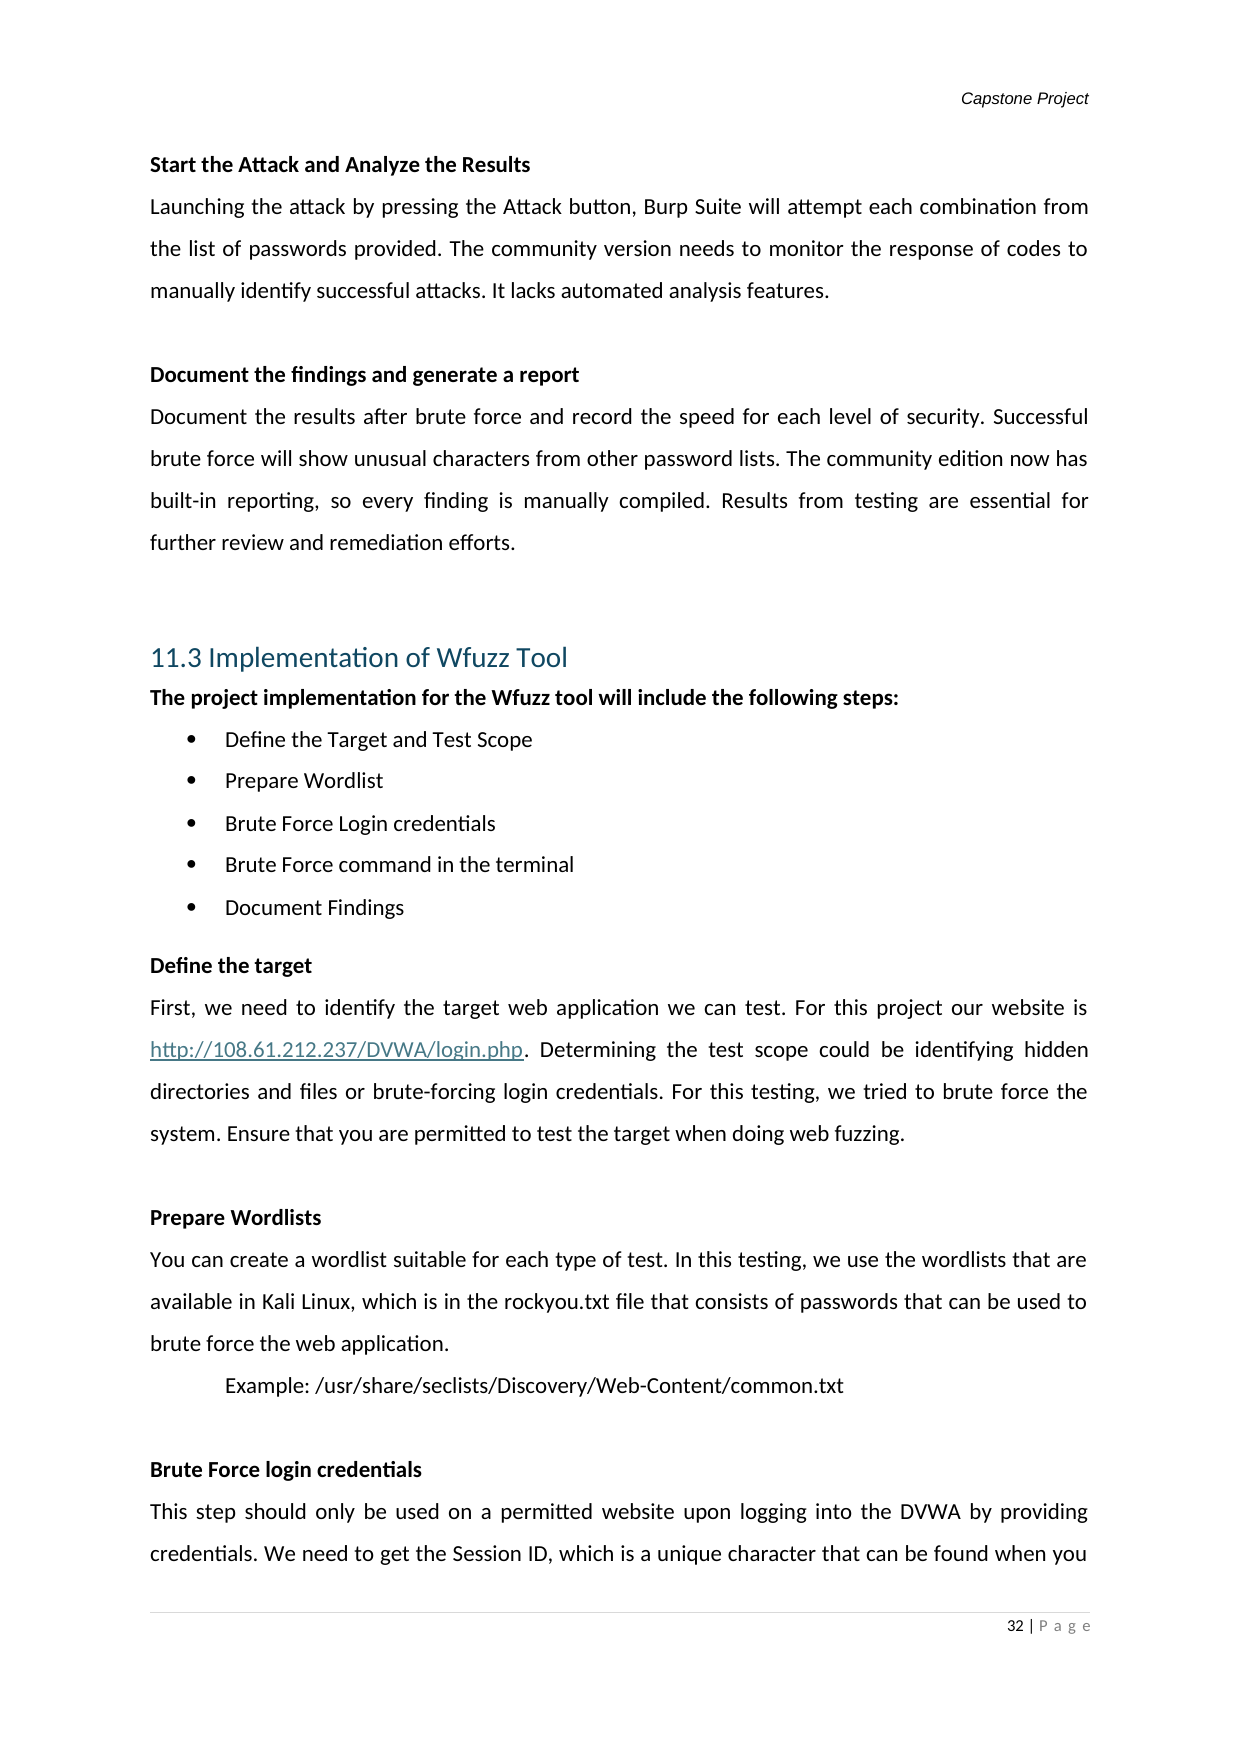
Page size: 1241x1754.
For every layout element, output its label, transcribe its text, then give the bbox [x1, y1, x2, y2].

list Prepare Wordlist [187, 767, 1090, 795]
text Define the target [150, 951, 1090, 979]
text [150, 1497, 1090, 1567]
subtitle 11.3 Implementation of Wfuzz Tool [150, 639, 1090, 674]
list Launching the attack by pressing the Attack button, Burp Suite will attempt each combination from the list of passwords provided. The community version needs to monitor the response of codes to manually identify successful attacks. It lacks automated analysis features. [150, 192, 1090, 304]
list Document the findings and generate a report [150, 360, 1090, 388]
list Document the results after brute force and record the speed for each level of security. Successful brute force will show unusual characters from other password lists. The community edition now has built-in reporting, so every finding is manually compiled. Results from testing are essential for further review and remediation efforts. [150, 402, 1090, 556]
text First, we need to identify the target web application we can test. For this project our website is http://108.61.212.237/DVWA/login.php. Determining the test scope could be identifying hidden directories and files or brute-forcing login credentials. For this testing, we tried to brute force the system. Ensure that you are permitted to test the target when doing web fuzzing. [150, 993, 1090, 1147]
list Define the Target and Test Scope [187, 725, 1090, 753]
text Brute Force login credentials [150, 1455, 1090, 1483]
text The project implementation for the Wfuzz tool will include the following steps: [150, 683, 1090, 711]
list Example: /usr/share/seclists/Discovery/Web-Content/common.txt [225, 1371, 1090, 1399]
text Prepare Wordlists [150, 1203, 1090, 1231]
list Start the Attack and Analyze the Results [150, 150, 1090, 178]
list Brute Force command in the terminal [187, 851, 1090, 879]
list Document Findings [187, 893, 1090, 921]
list Brute Force Login credentials [187, 809, 1090, 837]
text You can create a wordlist suitable for each type of test. In this testing, we use the wordlists that are available in Kali Linux, which is in the rockyou.txt file that consists of passwords that can be used to brute force the web application. [150, 1245, 1090, 1357]
